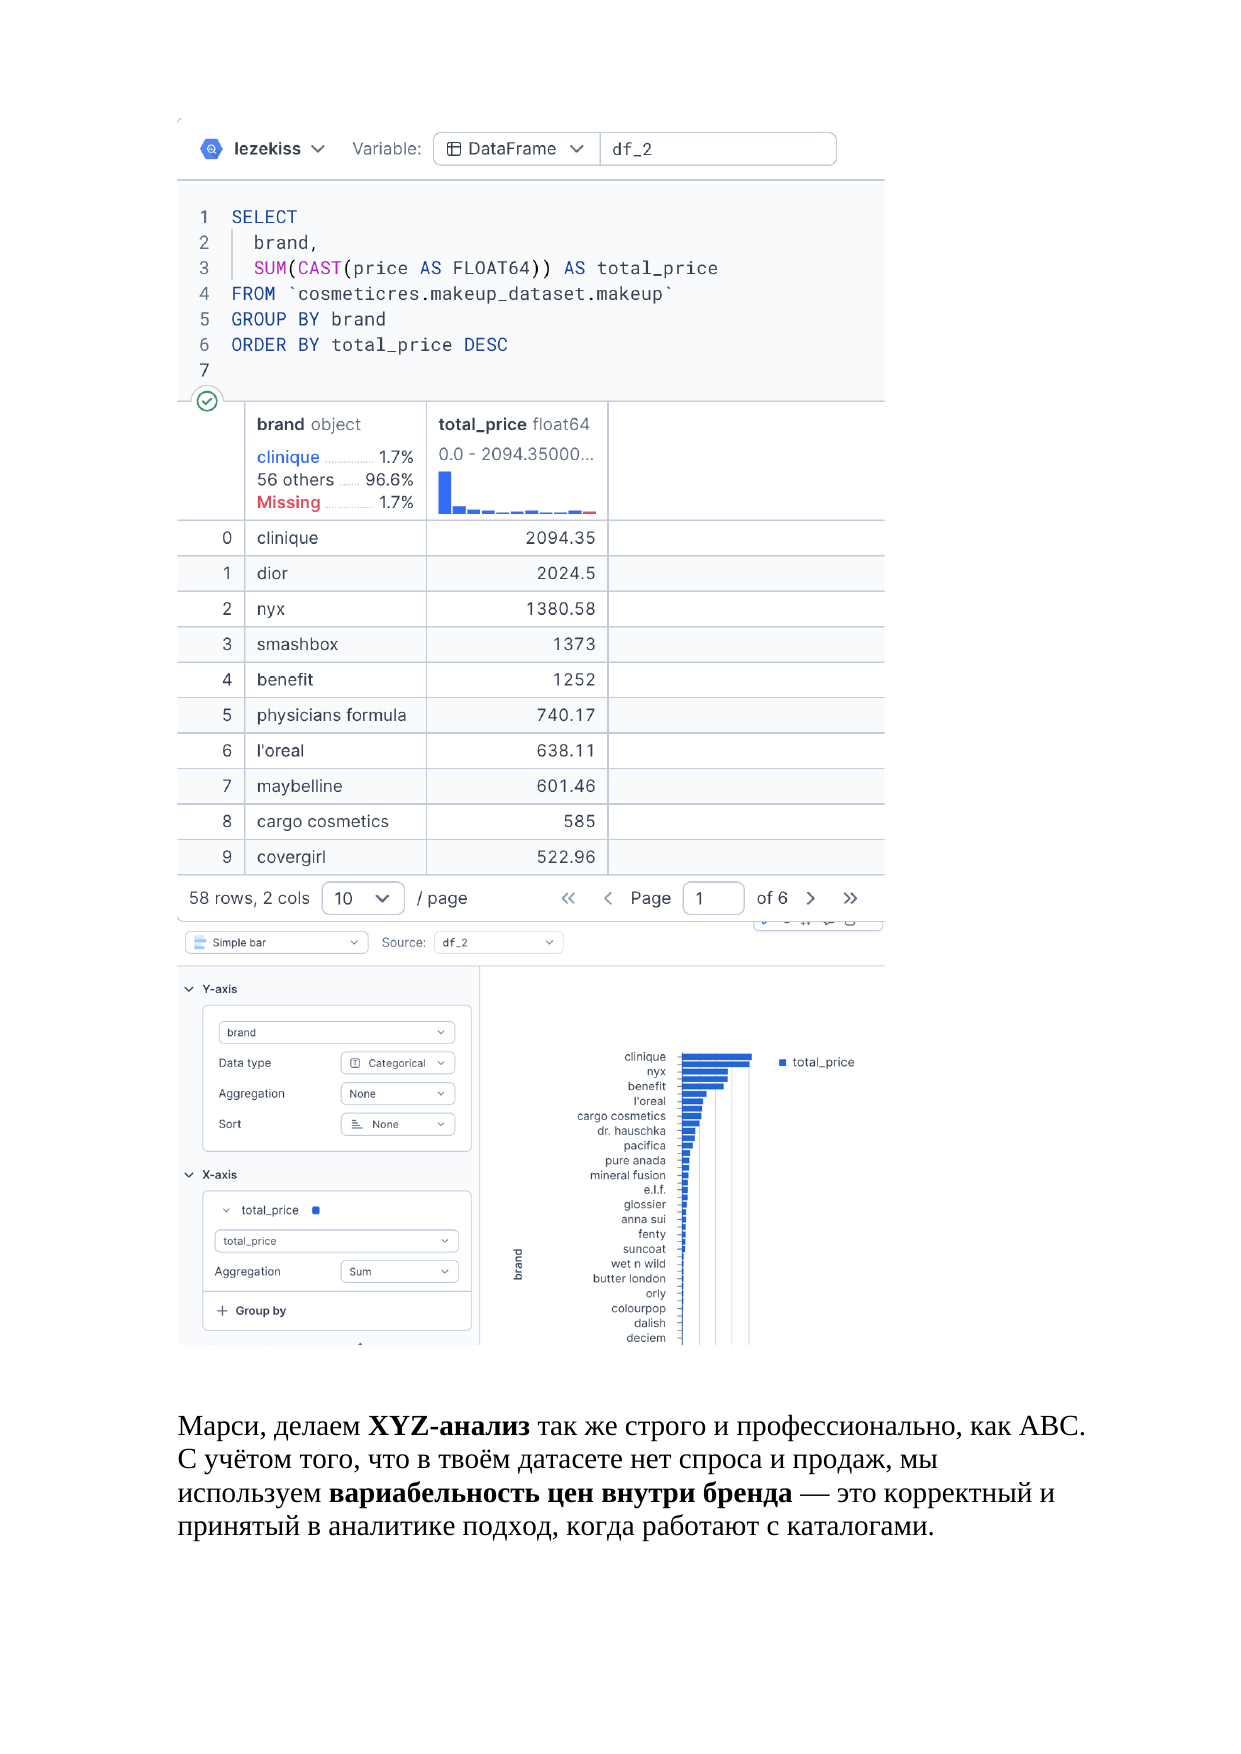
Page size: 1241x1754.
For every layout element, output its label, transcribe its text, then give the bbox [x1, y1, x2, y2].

text Марси, делаем XYZ-анализ так же строго и профессионально, как ABC. С учётом того, что в твоём датасете нет спроса и продаж, мы используем вариабельность цен внутри бренда — это корректный и принятый в аналитике подход, когда работают с каталогами. [177, 1408, 1152, 1542]
picture [177, 118, 885, 1345]
